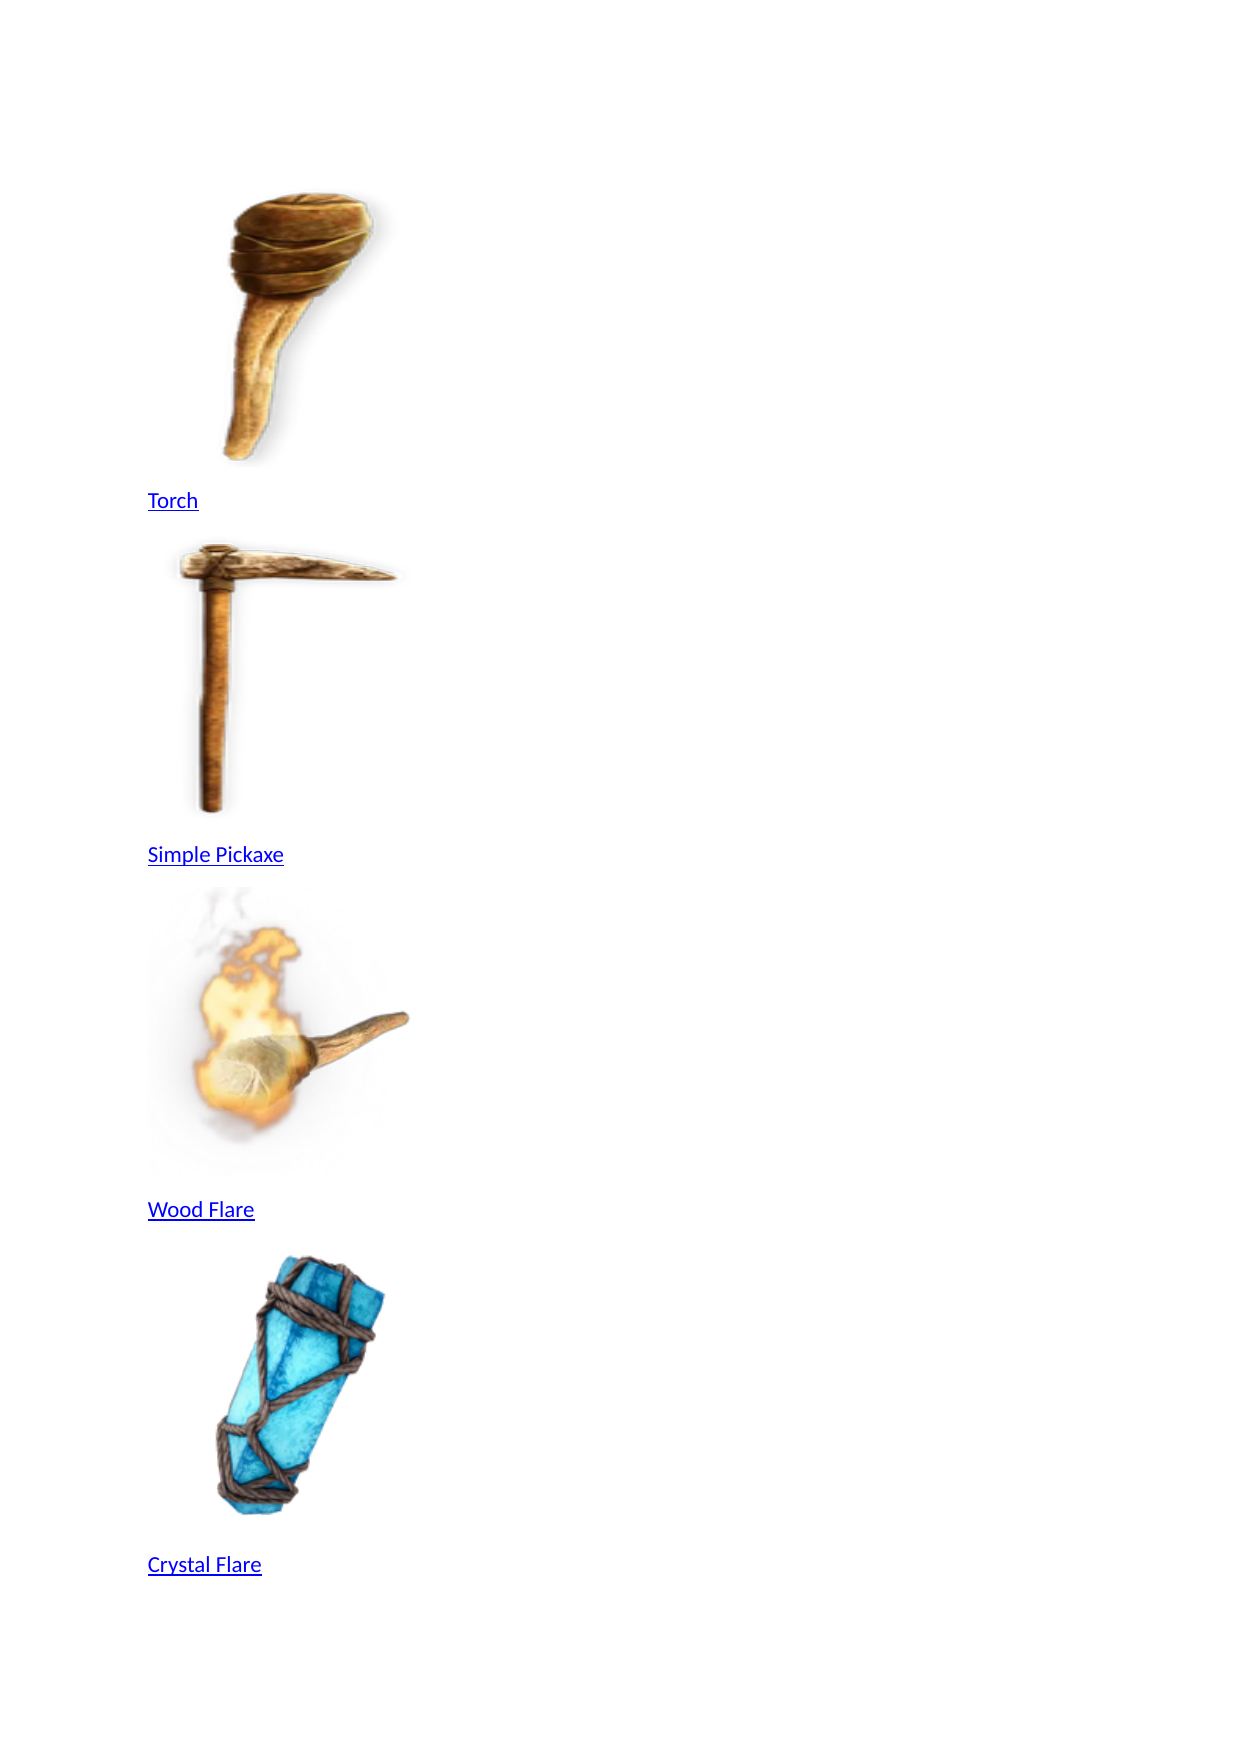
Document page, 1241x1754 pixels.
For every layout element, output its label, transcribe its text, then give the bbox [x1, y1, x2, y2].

picture [147, 887, 437, 1177]
text Wood Flare [148, 1195, 1093, 1223]
picture [147, 532, 437, 822]
picture [147, 1242, 437, 1532]
text Crystal Flare [148, 1550, 1093, 1578]
text Torch [148, 486, 1093, 514]
text Simple Pickaxe [148, 841, 1093, 868]
picture [147, 177, 437, 467]
